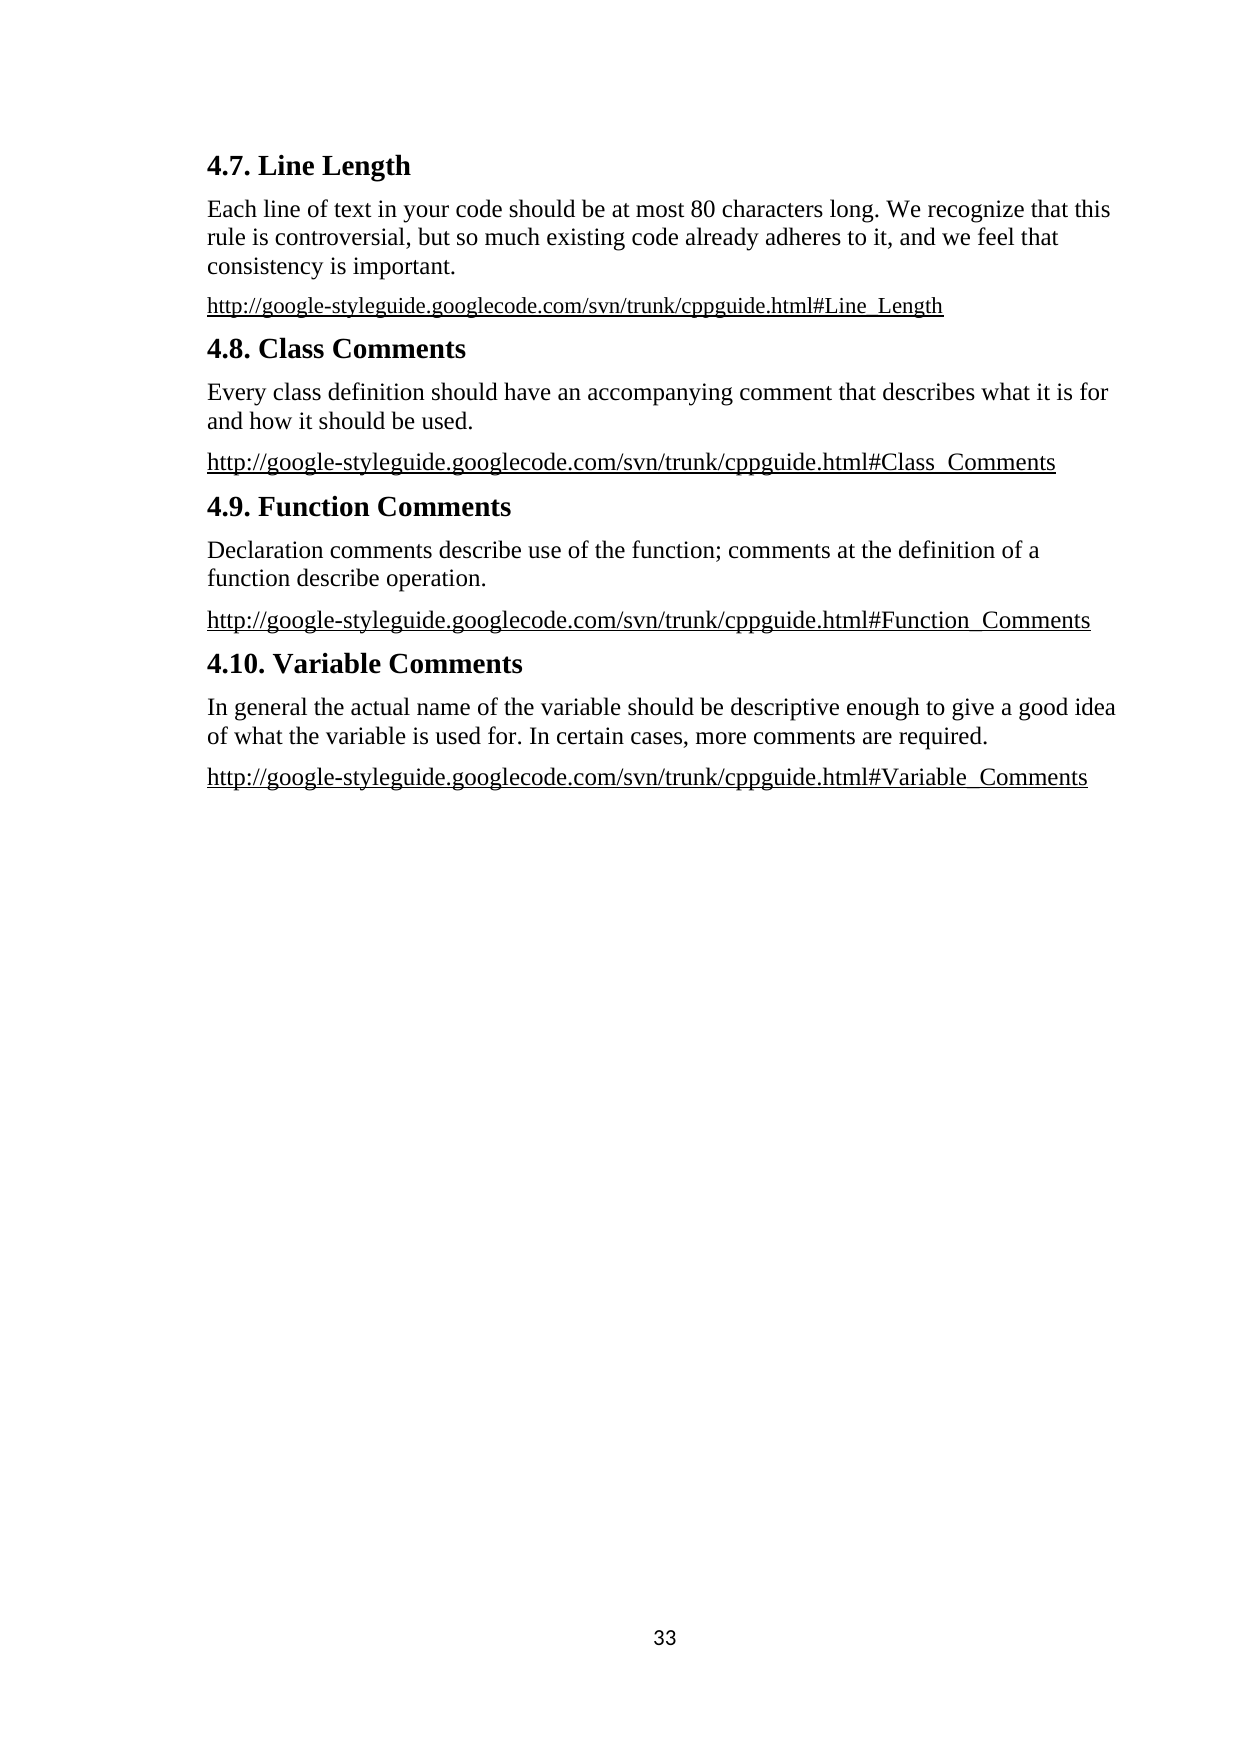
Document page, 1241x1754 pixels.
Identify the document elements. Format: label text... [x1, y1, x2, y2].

text 4.7. Line Length [207, 148, 1122, 181]
text 4.10. Variable Comments [207, 646, 1122, 679]
text http://google-styleguide.googlecode.com/svn/trunk/cppguide.html#Line_Length [207, 292, 1122, 319]
text Every class definition should have an accompanying comment that describes what it is for and how it should be used. [207, 377, 1122, 435]
text http://google-styleguide.googlecode.com/svn/trunk/cppguide.html#Function_Comments [207, 605, 1122, 633]
text Declaration comments describe use of the function; comments at the definition of a function describe operation. [207, 535, 1122, 592]
text http://google-styleguide.googlecode.com/svn/trunk/cppguide.html#Class_Comments [207, 447, 1122, 476]
text Each line of text in your code should be at most 80 characters long. We recognize that this rule is controversial, but so much existing code already adheres to it, and we feel that consistency is important. [207, 194, 1122, 280]
text 4.9. Function Comments [207, 489, 1122, 522]
text 4.8. Class Comments [207, 331, 1122, 365]
text http://google-styleguide.googlecode.com/svn/trunk/cppguide.html#Variable_Comments [207, 762, 1122, 791]
